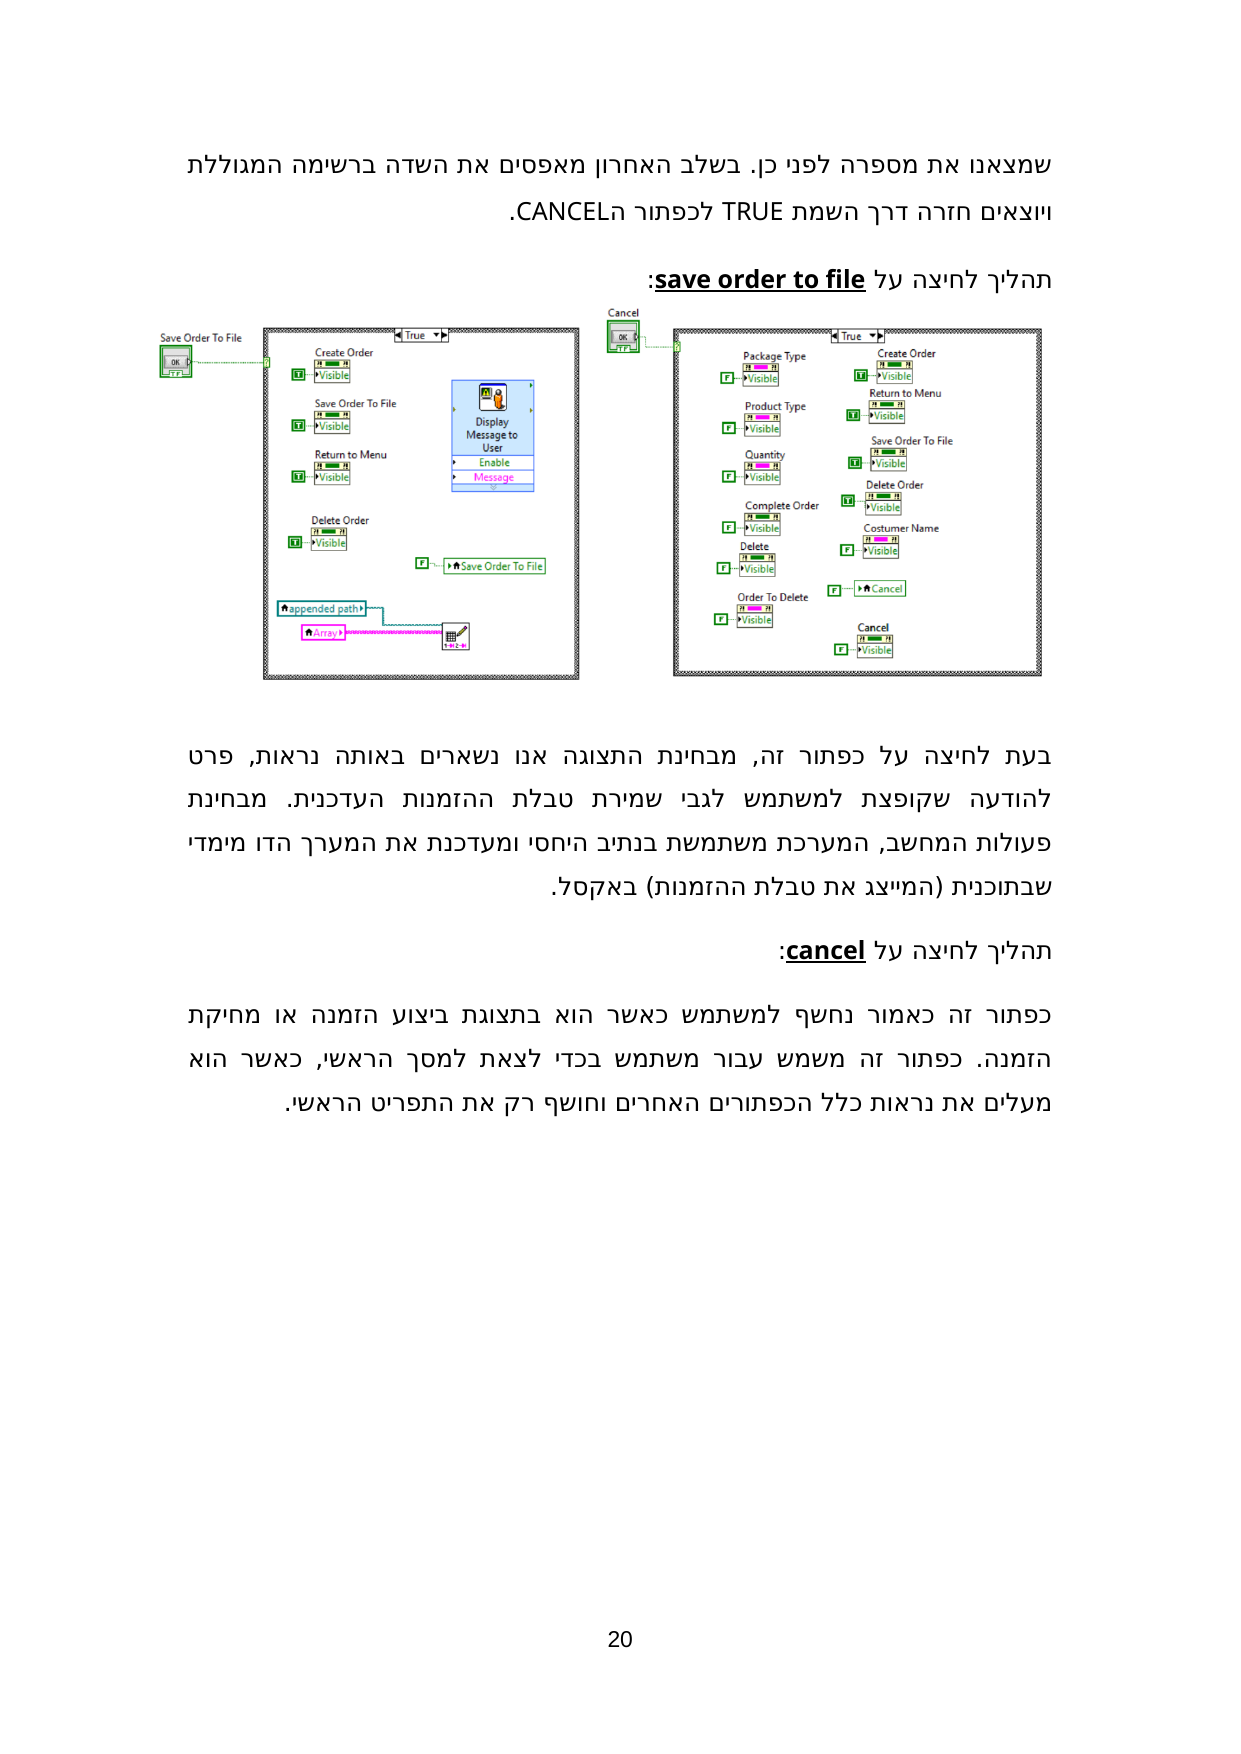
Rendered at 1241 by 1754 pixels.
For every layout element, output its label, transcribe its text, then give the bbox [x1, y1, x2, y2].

text תהליך לחיצה על cancel: [187, 933, 1053, 967]
picture [141, 301, 1096, 693]
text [187, 150, 1053, 228]
text בעת לחיצה על כפתור זה, מבחינת התצוגה אנו נשארים באותה נראות, פרט להודעה שקופצת למשתמש לגבי שמירת טבלת ההזמנות העדכנית. מבחינת פעולות המחשב, המערכת משתמשת בנתיב היחסי ומעדכנת את המערך הדו מימדי שבתוכנית (המייצג את טבלת ההזמנות) באקסל. [187, 693, 1053, 901]
text תהליך לחיצה על save order to file: [187, 261, 1053, 296]
text כפתור זה כאמור נחשף למשתמש כאשר הוא בתצוגת ביצוע הזמנה או מחיקת הזמנה. כפתור זה משמש עבור משתמש בכדי לצאת למסך הראשי, כאשר הוא מעלים את נראות כלל הכפתורים האחרים וחושף רק את התפריט הראשי. [187, 1000, 1053, 1117]
